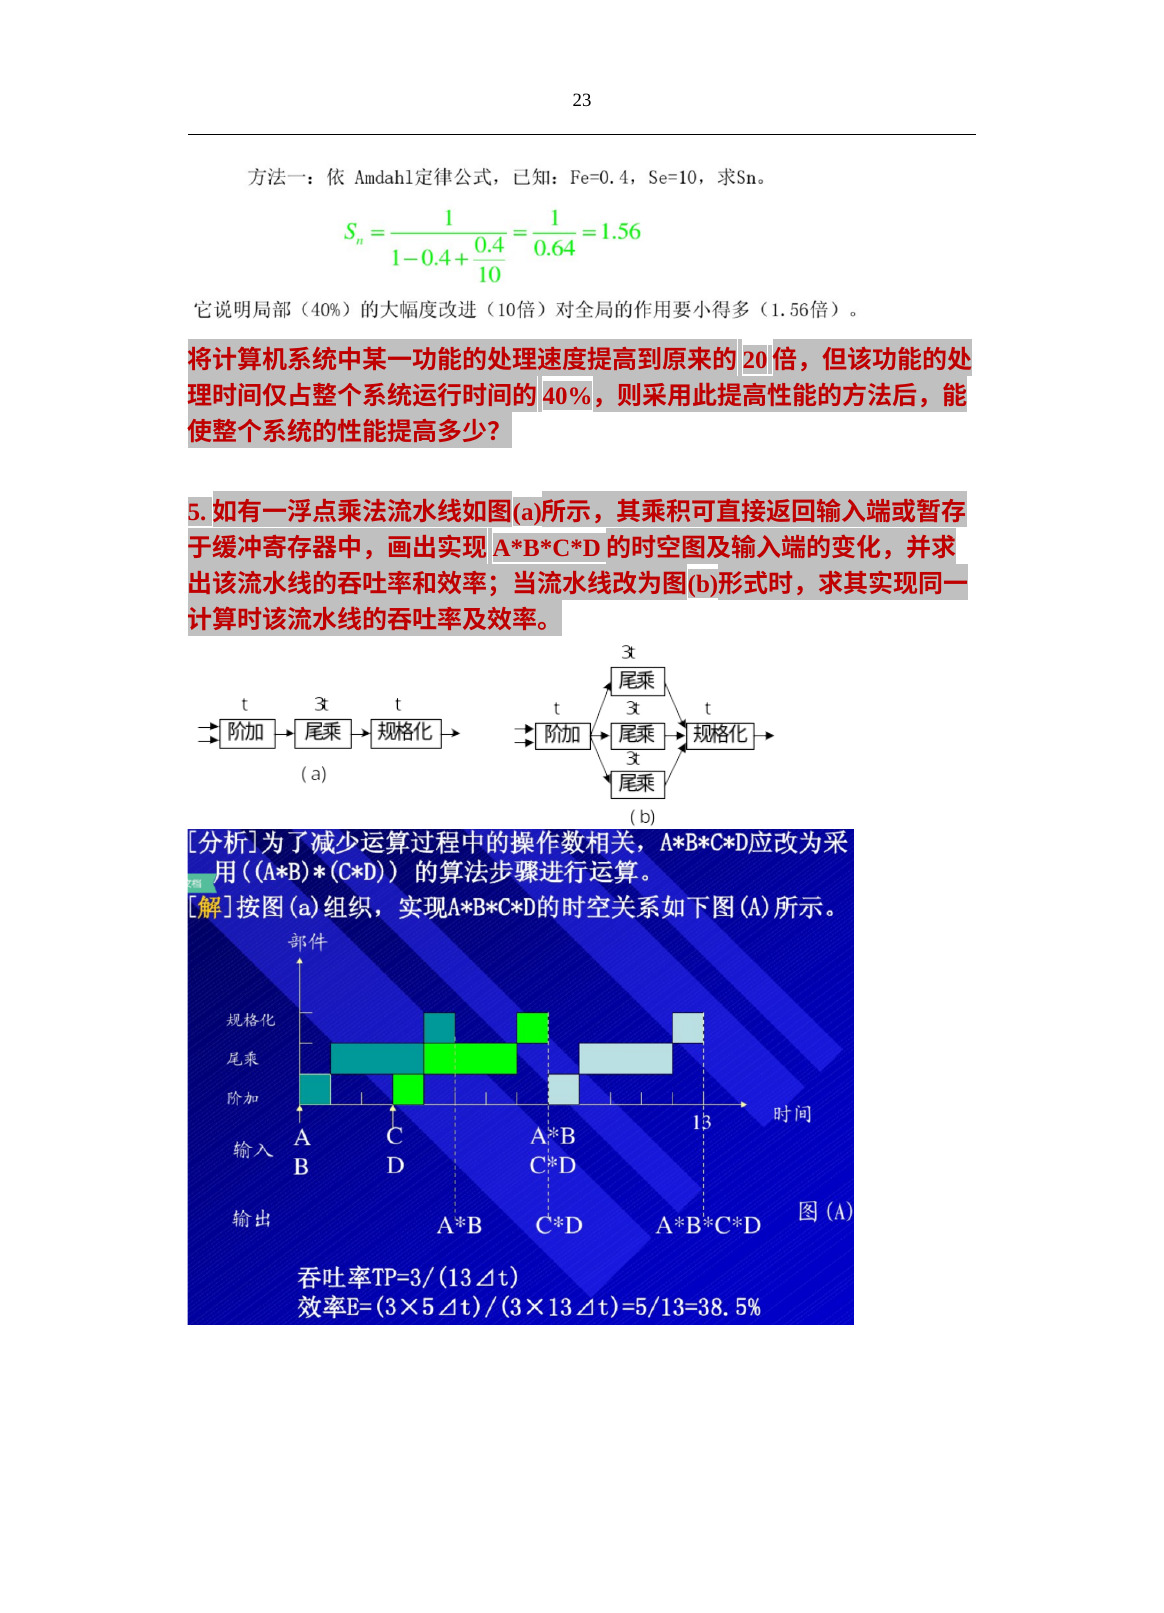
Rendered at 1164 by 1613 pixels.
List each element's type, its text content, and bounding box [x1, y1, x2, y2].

picture [187, 829, 854, 1325]
text 5. 如有一浮点乘法流水线如图(a)所示，其乘积可直接返回输入端或暂存于缓冲寄存器中，画出实现A*B*C*D的时空图及输入端的变化，并求出该流水线的吞吐率和效率；当流水线改为图(b)形式时，求其实现同一计算时该流水线的吞吐率及效率。 [187, 491, 976, 636]
text 将计算机系统中某一功能的处理速度提高到原来的20倍，但该功能的处理时间仅占整个系统运行时间的40%，则采用此提高性能的方法后，能使整个系统的性能提高多少？ [512, 339, 976, 448]
picture [187, 160, 864, 340]
